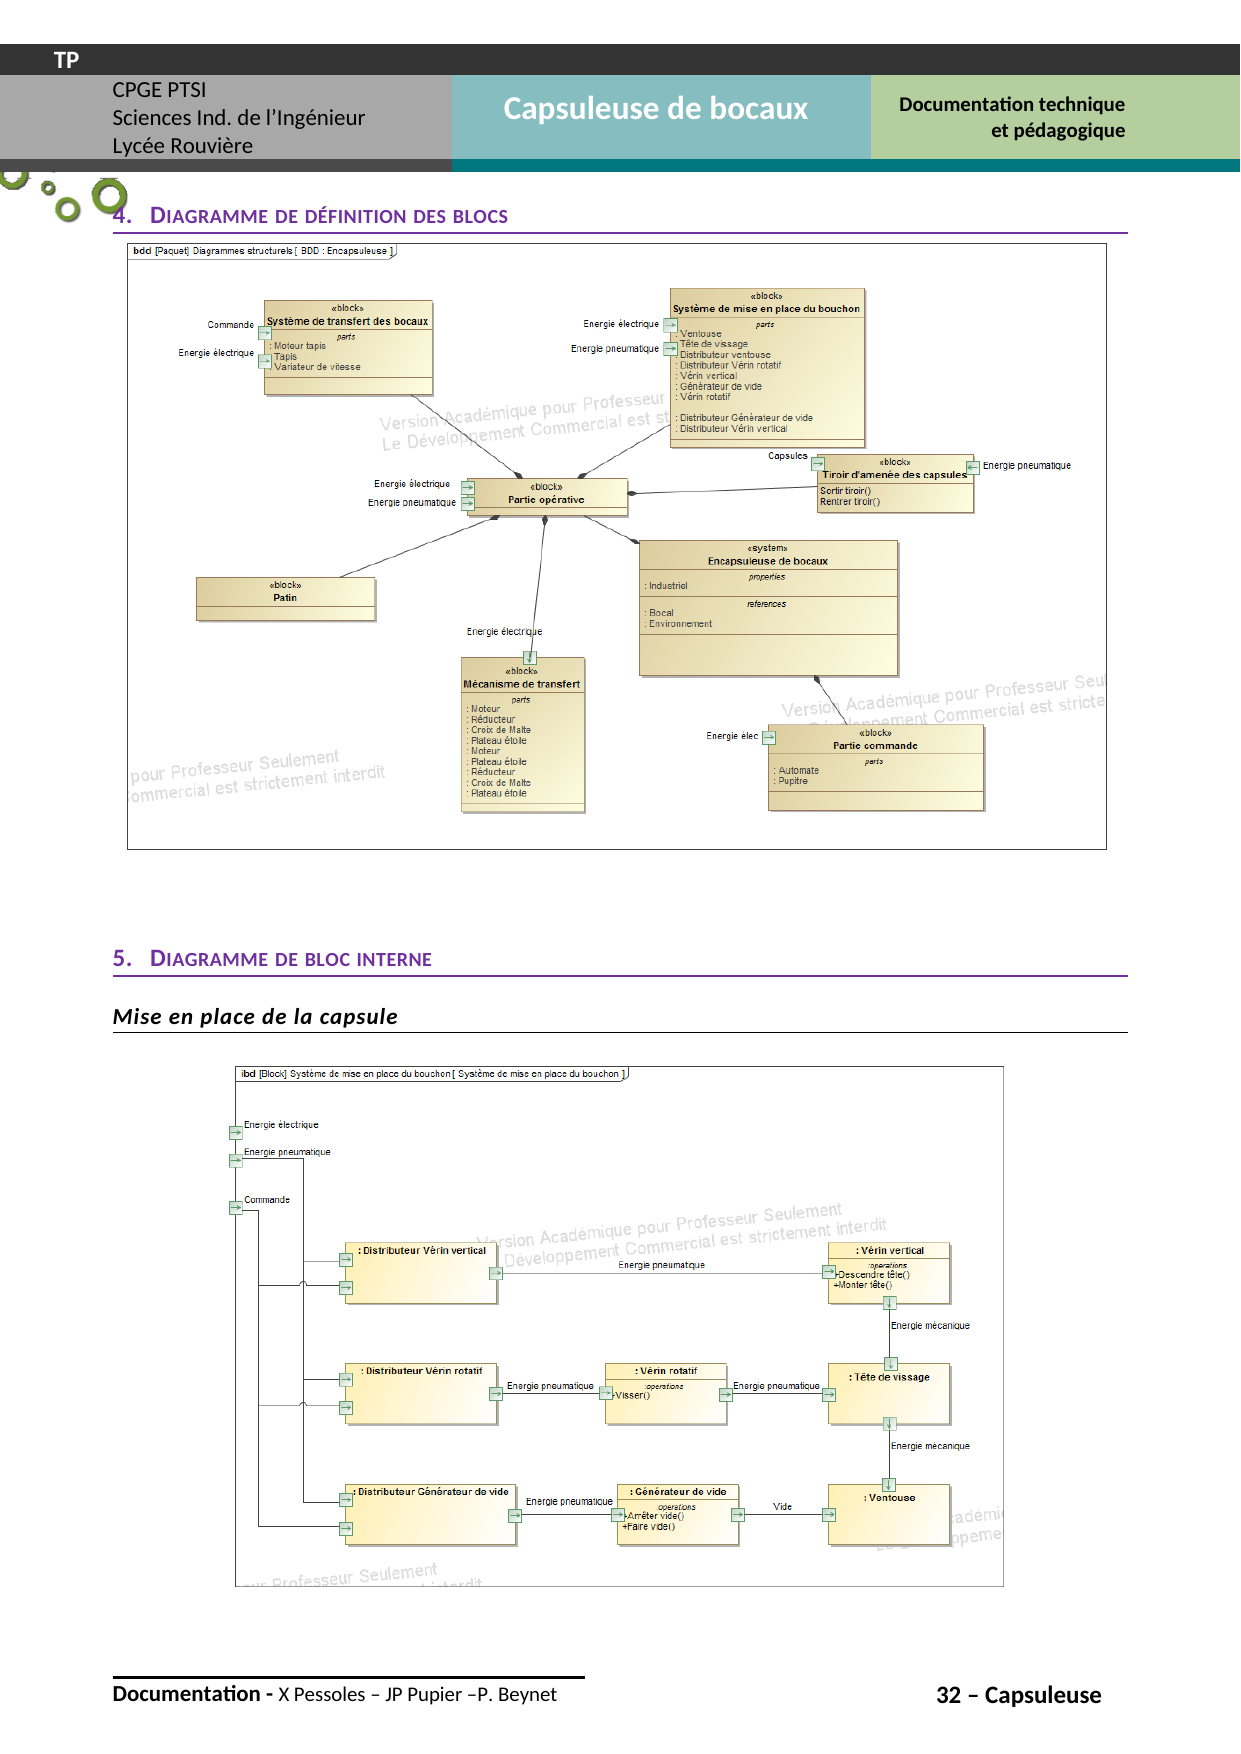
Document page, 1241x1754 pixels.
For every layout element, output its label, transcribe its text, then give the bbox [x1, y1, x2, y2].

subtitle Mise en place de la capsule [112, 1002, 1128, 1033]
picture [224, 1061, 1016, 1599]
subtitle Diagramme de définition des blocs [112, 199, 1128, 234]
picture [122, 238, 1118, 862]
picture [0, 172, 128, 224]
subtitle Diagramme de bloc interne [112, 942, 1128, 977]
